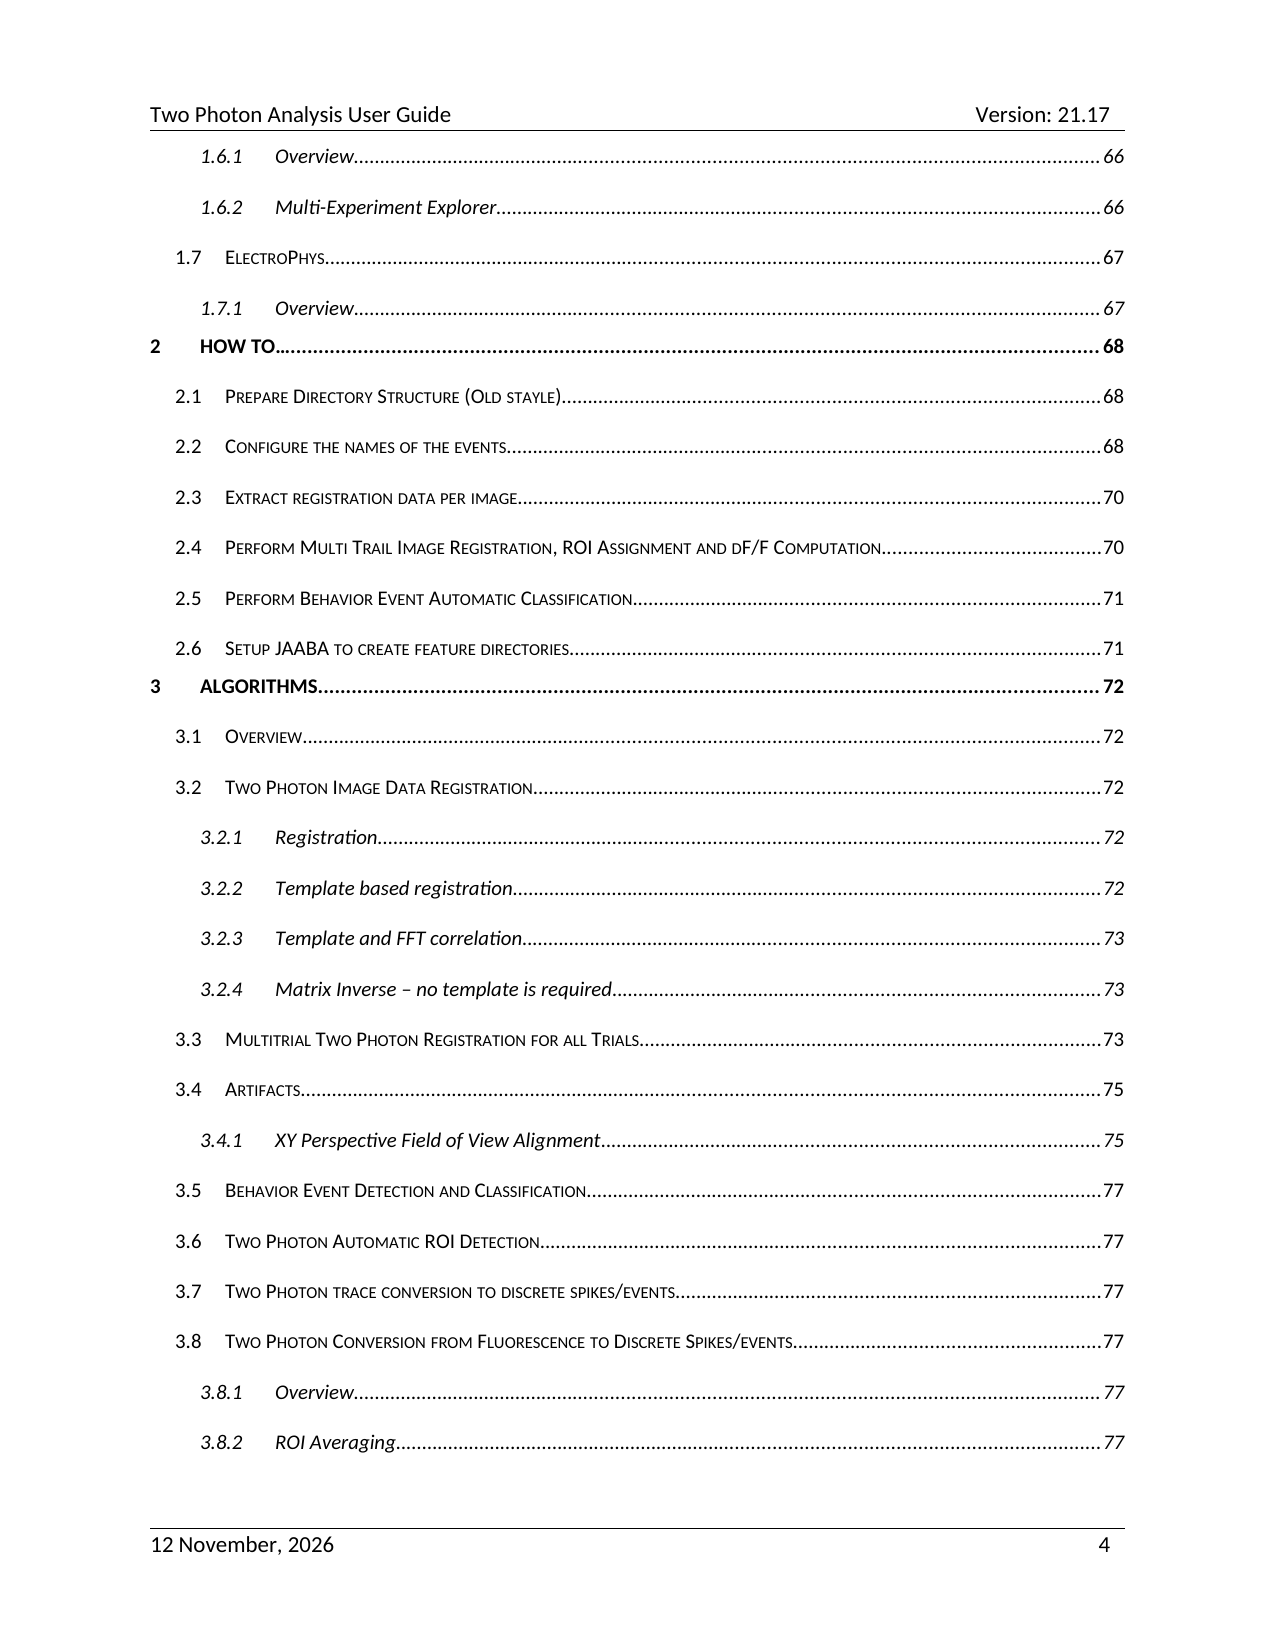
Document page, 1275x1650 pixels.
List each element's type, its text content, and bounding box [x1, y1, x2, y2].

text 1.6.1 Overview 66 [200, 144, 1125, 169]
text 3.2 Two Photon Image Data Registration 72 [175, 774, 1125, 799]
text 2.2 Configure the names of the events 68 [175, 434, 1125, 459]
text 2.6 Setup JAABA to create feature directories 71 [175, 635, 1125, 661]
text 3.2.3 Template and FFT correlation 73 [200, 925, 1125, 951]
text 3.5 Behavior Event Detection and Classification 77 [175, 1177, 1125, 1203]
text 1.7 ElectroPhys.. 67 [175, 244, 1125, 270]
text 3.4.1 XY Perspective Field of View Alignment 75 [200, 1127, 1125, 1152]
text 1.6.2 Multi-Experiment Explorer 66 [200, 194, 1125, 219]
text 3.6 Two Photon Automatic ROI Detection 77 [175, 1228, 1125, 1253]
text 3 Algorithms 72 [150, 673, 1125, 699]
text 3.8.2 ROI Averaging 77 [200, 1429, 1125, 1455]
text 2.5 Perform Behavior Event Automatic Classification 71 [175, 585, 1125, 610]
text 2.3 Extract registration data per image 70 [175, 484, 1125, 509]
text 3.8 Two Photon Conversion from Fluorescence to Discrete Spikes/events 77 [175, 1329, 1125, 1354]
text 3.2.2 Template based registration 72 [200, 875, 1125, 900]
text 2.4 Perform Multi Trail Image Registration, ROI Assignment and dF/F Computation 70 [175, 534, 1125, 560]
text 3.2.4 Matrix Inverse – no template is required 73 [200, 976, 1125, 1001]
text 3.4 Artifacts 75 [175, 1077, 1125, 1102]
text 3.8.1 Overview 77 [200, 1379, 1125, 1404]
text 3.1 Overview 72 [175, 724, 1125, 749]
text 3.3 Multitrial Two Photon Registration for all Trials 73 [175, 1026, 1125, 1052]
text 3.2.1 Registration 72 [200, 824, 1125, 850]
text 3.7 Two Photon trace conversion to discrete spikes/events 77 [175, 1278, 1125, 1304]
text 1.7.1 Overview. 67 [200, 295, 1125, 320]
text 2.1 Prepare Directory Structure (Old stayle) 68 [175, 383, 1125, 409]
text 2 How To… 68 [150, 333, 1125, 358]
